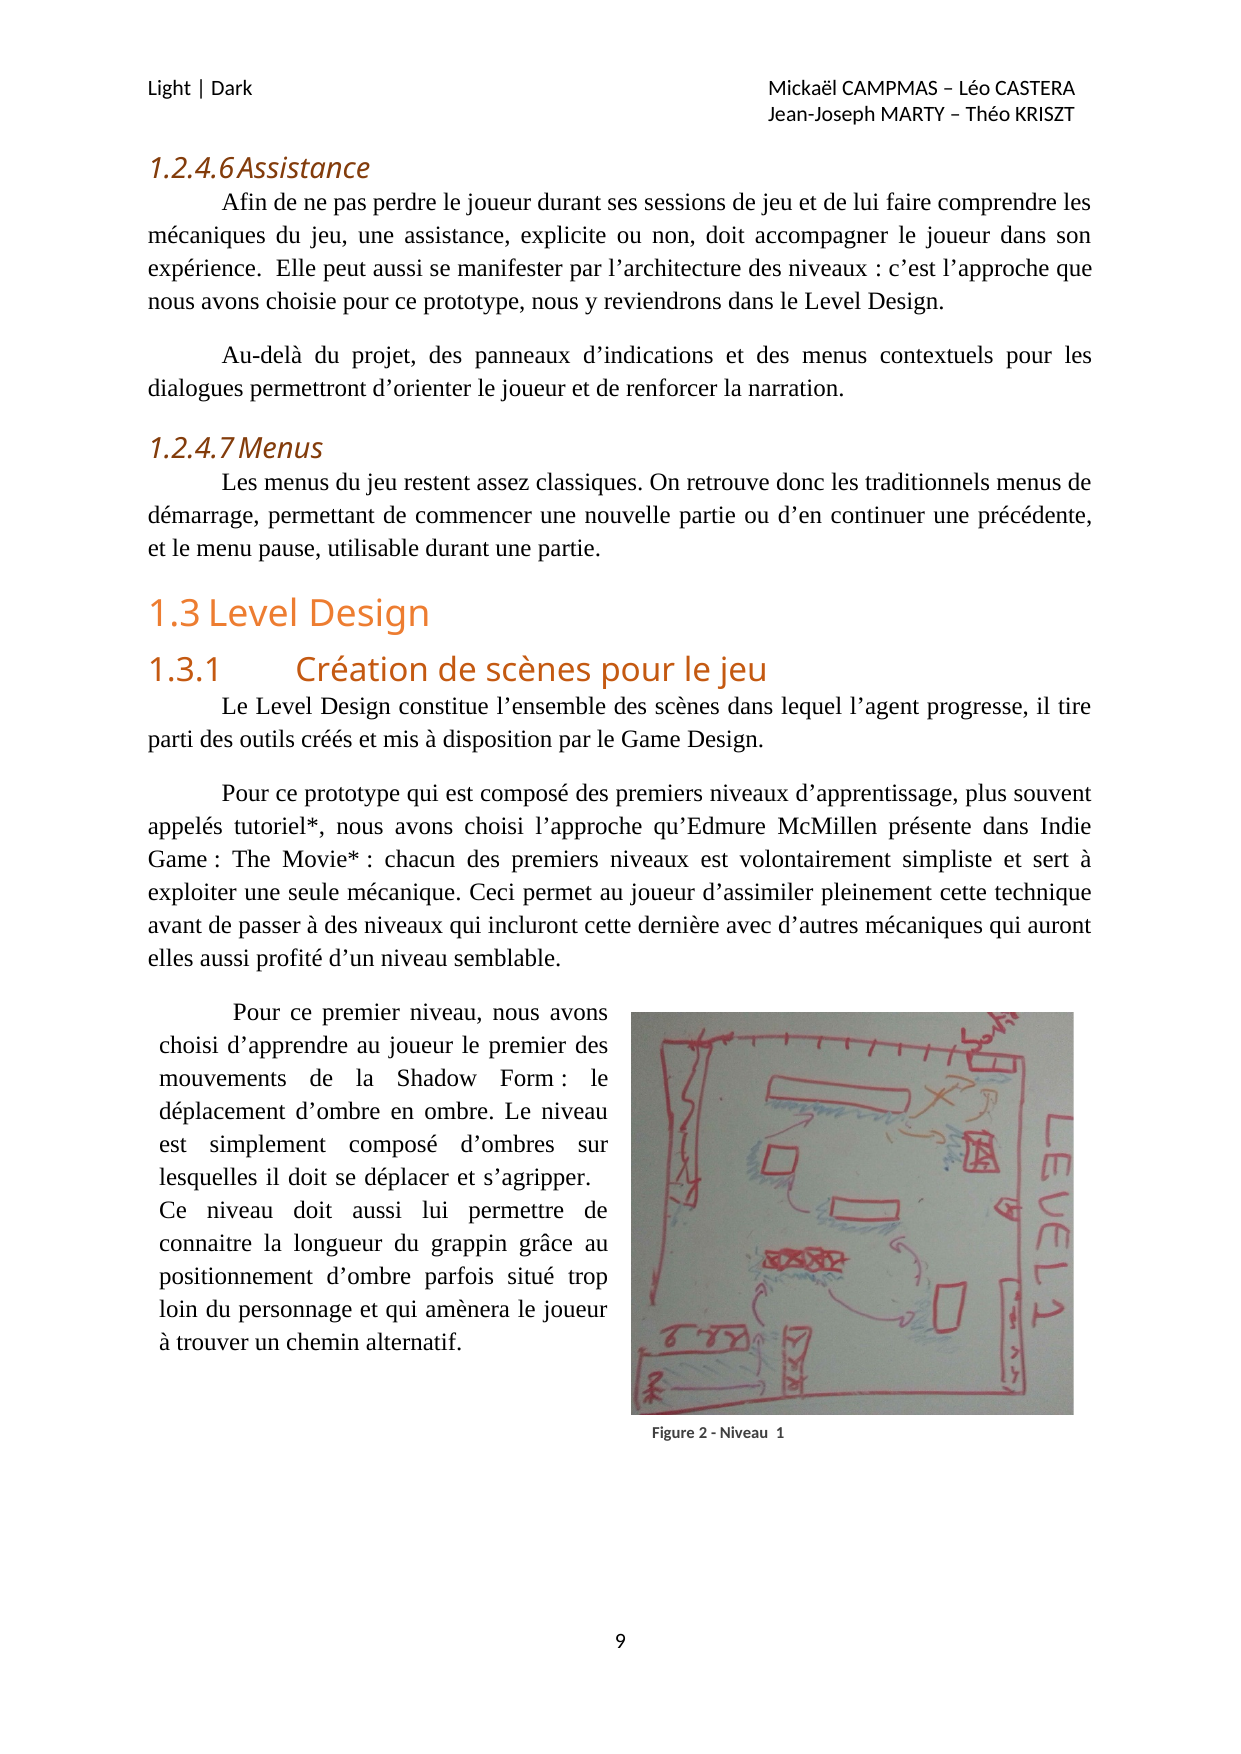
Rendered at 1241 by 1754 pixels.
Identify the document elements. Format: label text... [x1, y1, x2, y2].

table_header [620, 997, 1092, 1497]
subtitle Assistance [148, 148, 1093, 187]
picture [631, 1012, 1074, 1415]
text Les menus du jeu restent assez classiques. On retrouve donc les traditionnels menus de démarrage, permettant de commencer une nouvelle partie ou d’en continuer une précédente, et le menu pause, utilisable durant une partie. [148, 467, 1093, 562]
text Afin de ne pas perdre le joueur durant ses sessions de jeu et de lui faire comprendre les mécaniques du jeu, une assistance, explicite ou non, doit accompagner le joueur dans son expérience. Elle peut aussi se manifester par l’architecture des niveaux : c’est l’approche que nous avons choisie pour ce prototype, nous y reviendrons dans le Level Design. [148, 187, 1093, 315]
subtitle Level Design [148, 587, 1093, 638]
subtitle Menus [148, 427, 1093, 467]
subtitle Création de scènes pour le jeu [148, 646, 1093, 691]
table_header Pour ce premier niveau, nous avons choisi d’apprendre au joueur le premier des mouvements de la Shadow Form : le déplacement d’ombre en ombre. Le niveau est simplement composé d’ombres sur lesquelles il doit se déplacer et s’agripper. Ce niveau doit aussi lui permettre de connaitre la longueur du grappin grâce au positionnement d’ombre parfois situé trop loin du personnage et qui amènera le joueur à trouver un chemin alternatif. [148, 997, 619, 1497]
text Le Level Design constitue l’ensemble des scènes dans lequel l’agent progresse, il tire parti des outils créés et mis à disposition par le Game Design. [148, 691, 1093, 753]
text Pour ce prototype qui est composé des premiers niveaux d’apprentissage, plus souvent appelés tutoriel*, nous avons choisi l’approche qu’Edmure McMillen présente dans Indie Game : The Movie* : chacun des premiers niveaux est volontairement simpliste et sert à exploiter une seule mécanique. Ceci permet au joueur d’assimiler pleinement cette technique avant de passer à des niveaux qui incluront cette dernière avec d’autres mécaniques qui auront elles aussi profité d’un niveau semblable. [148, 778, 1093, 972]
text Au-delà du projet, des panneaux d’indications et des menus contextuels pour les dialogues permettront d’orienter le joueur et de renforcer la narration. [148, 340, 1093, 402]
